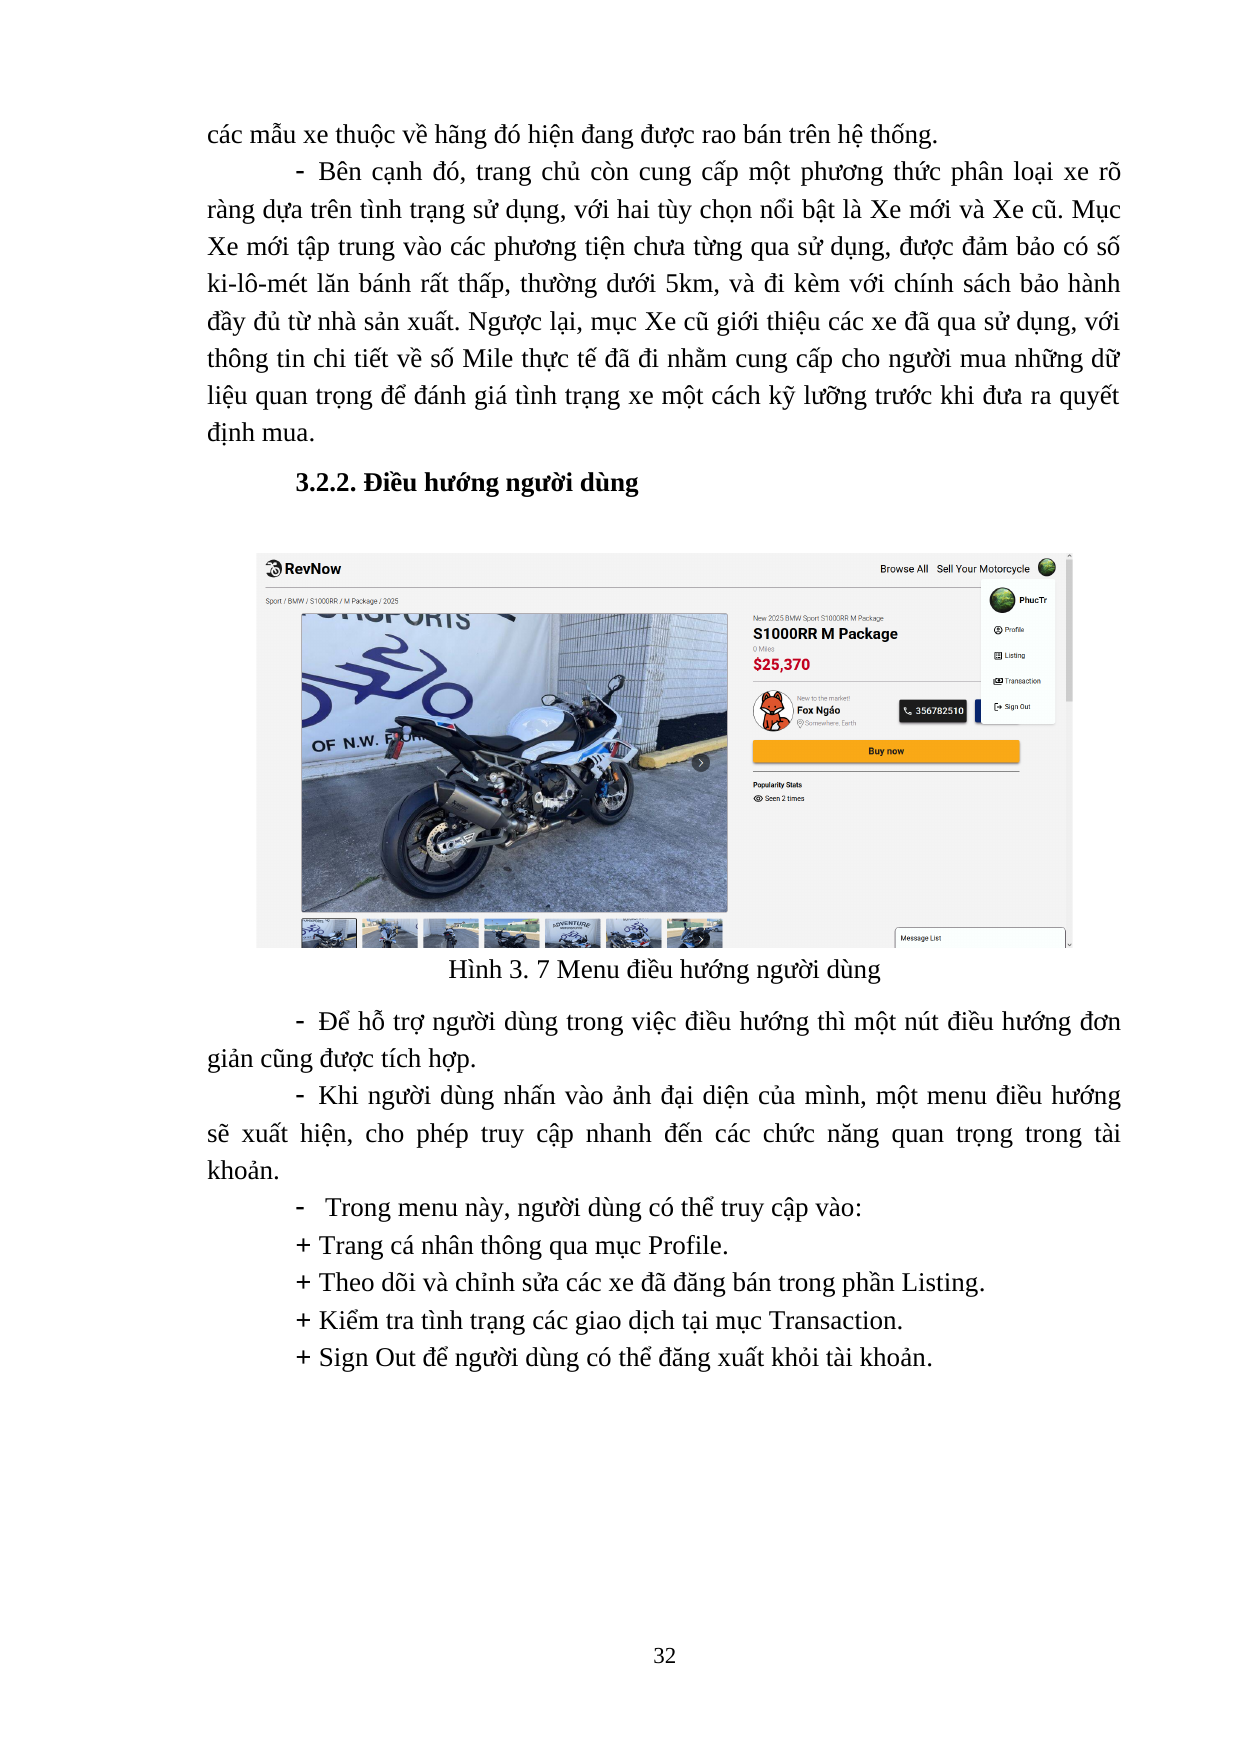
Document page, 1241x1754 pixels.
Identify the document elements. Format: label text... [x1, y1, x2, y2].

list Theo dõi và chỉnh sửa các xe đã đăng bán trong phần Listing. [207, 1266, 1122, 1298]
list Bên cạnh đó, trang chủ còn cung cấp một phương thức phân loại xe rõ ràng dựa trên tình trạng sử dụng, với hai tùy chọn nổi bật là Xe mới và Xe cũ. Mục Xe mới tập trung vào các phương tiện chưa từng qua sử dụng, được đảm bảo có số ki-lô-mét lăn bánh rất thấp, thường dưới 5km, và đi kèm với chính sách bảo hành đầy đủ từ nhà sản xuất. Ngược lại, mục Xe cũ giới thiệu các xe đã qua sử dụng, với thông tin chi tiết về số Mile thực tế đã đi nhằm cung cấp cho người mua những dữ liệu quan trọng để đánh giá tình trạng xe một cách kỹ lưỡng trước khi đưa ra quyết định mua. [207, 155, 1122, 448]
list Điều hướng người dùng [207, 466, 1122, 497]
picture [256, 553, 1073, 948]
list Khi người dùng nhấn vào ảnh đại diện của mình, một menu điều hướng sẽ xuất hiện, cho phép truy cập nhanh đến các chức năng quan trọng trong tài khoản. [207, 1079, 1122, 1185]
list Kiểm tra tình trạng các giao dịch tại mục Transaction. [207, 1304, 1122, 1335]
list Trang cá nhân thông qua mục Profile. [207, 1229, 1122, 1260]
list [207, 118, 1122, 149]
list Trong menu này, người dùng có thể truy cập vào: [207, 1191, 1122, 1223]
list Sign Out để người dùng có thể đăng xuất khỏi tài khoản. [207, 1341, 1122, 1373]
list Để hỗ trợ người dùng trong việc điều hướng thì một nút điều hướng đơn giản cũng được tích hợp. [207, 1005, 1122, 1073]
text Hình 3. 7 Menu điều hướng người dùng [207, 953, 1122, 984]
